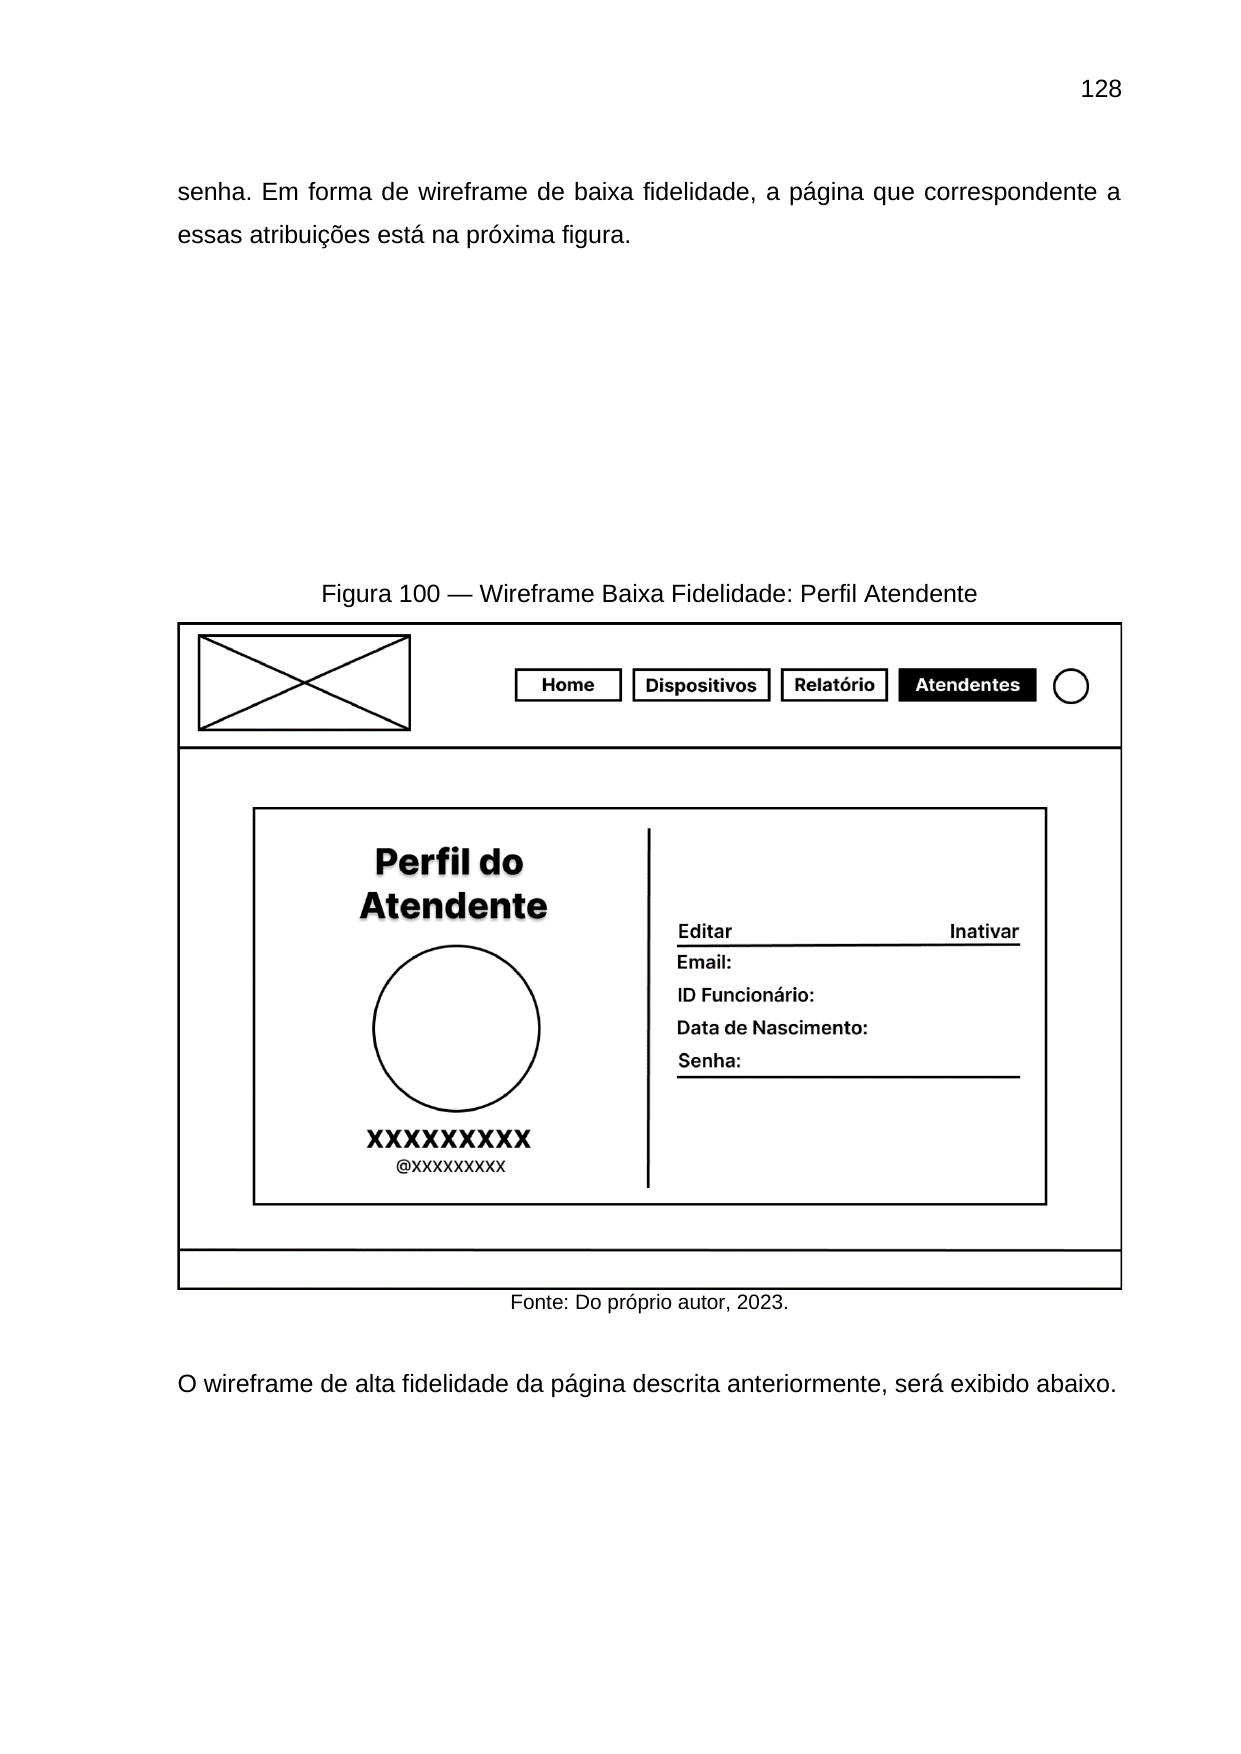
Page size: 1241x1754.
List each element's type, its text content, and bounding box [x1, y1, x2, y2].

text O wireframe de alta fidelidade da página descrita anteriormente, será exibido abaixo. [177, 1369, 1122, 1398]
text Fonte: Do próprio autor, 2023. [177, 1290, 1122, 1314]
picture [177, 622, 1123, 1290]
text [177, 177, 1122, 249]
